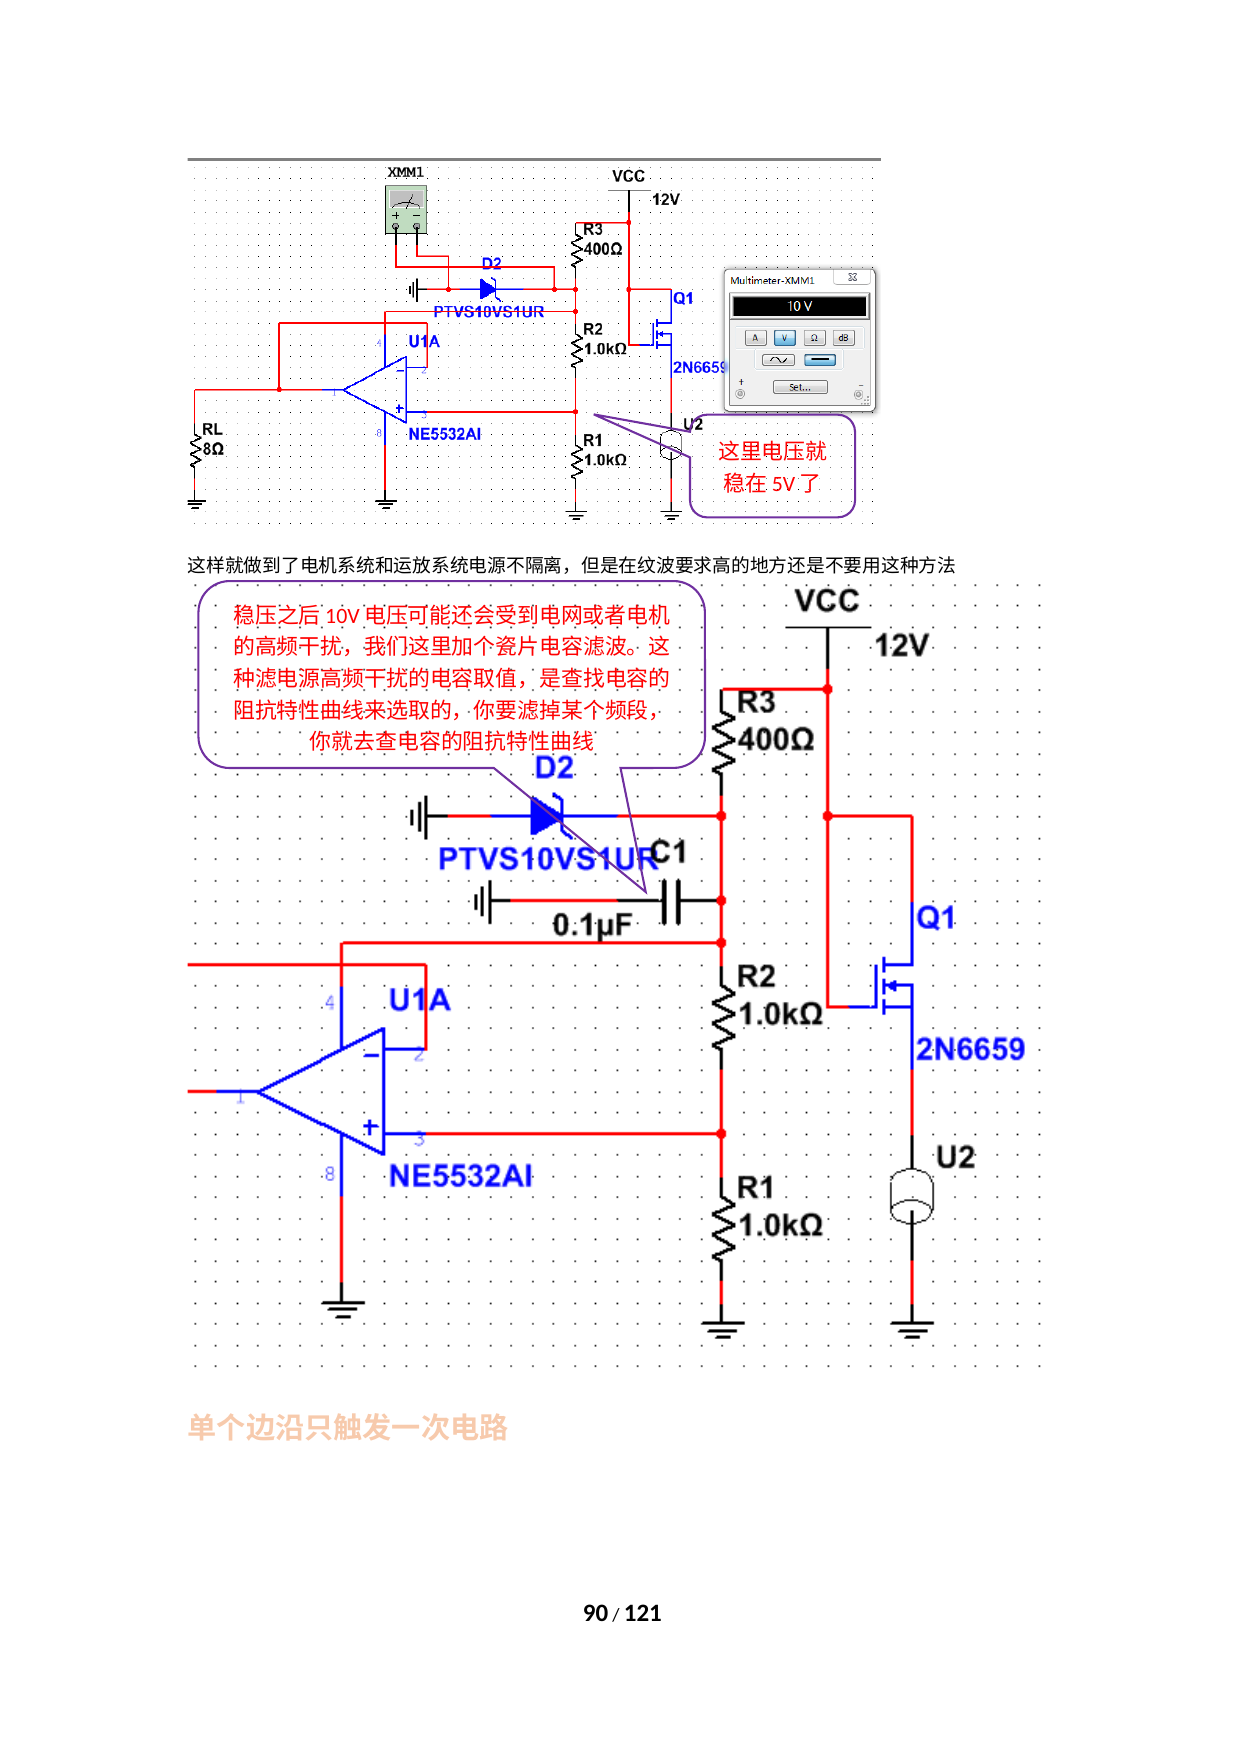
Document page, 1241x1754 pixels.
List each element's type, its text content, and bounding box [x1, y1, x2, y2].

text 这样就做到了电机系统和运放系统电源不隔离，但是在纹波要求高的地方还是不要用这种方法 [187, 548, 1053, 581]
text 单个边沿只触发一次电路 [187, 1393, 1053, 1458]
picture [187, 158, 881, 530]
picture [187, 581, 1053, 1375]
picture [200, 583, 703, 887]
